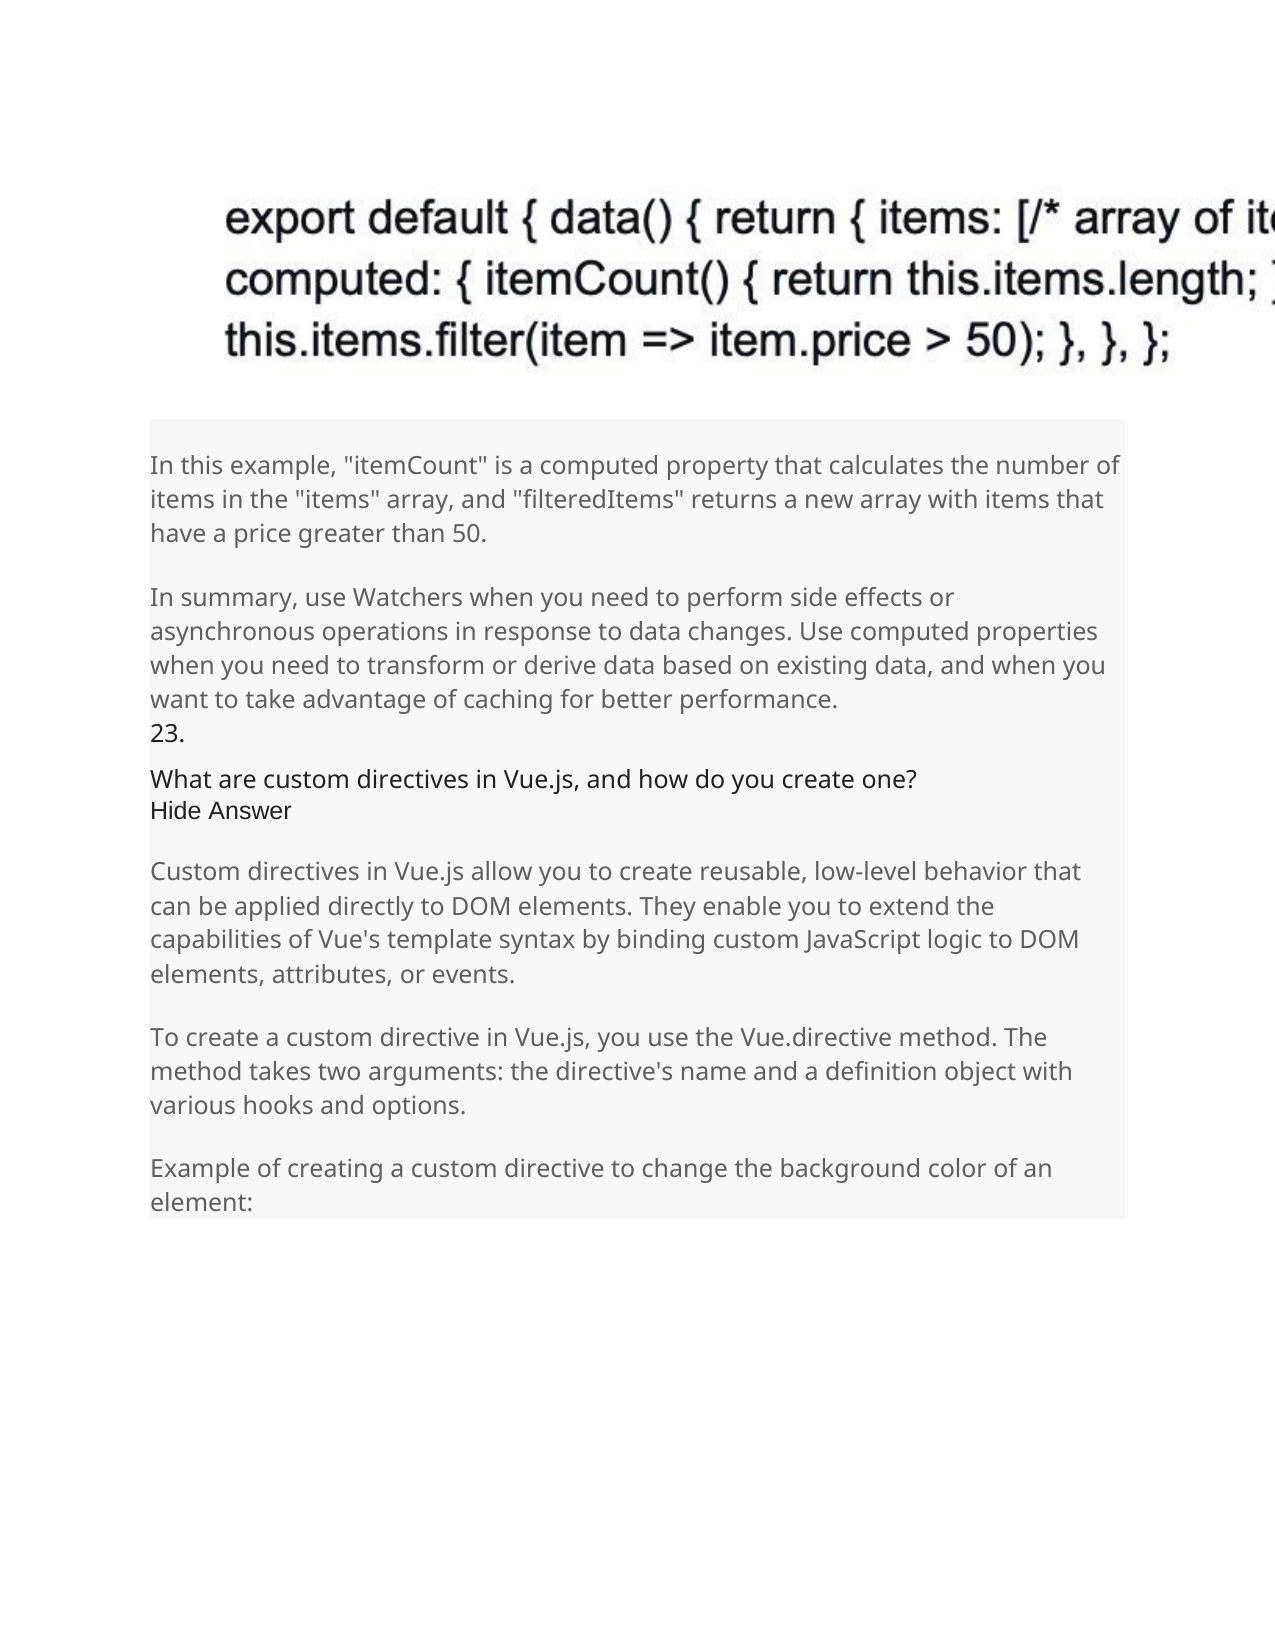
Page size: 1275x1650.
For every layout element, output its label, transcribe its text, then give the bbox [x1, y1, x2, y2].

picture [150, 150, 1275, 419]
text Custom directives in Vue.js allow you to create reusable, low-level behavior that can be applied directly to DOM elements. They enable you to extend the capabilities of Vue's template syntax by binding custom JavaScript logic to DOM elements, attributes, or events. [150, 854, 1125, 990]
text What are custom directives in Vue.js, and how do you create one? [150, 762, 1125, 796]
text Hide Answer [150, 796, 1125, 825]
text 23. [150, 716, 1125, 749]
text To create a custom directive in Vue.js, you use the Vue.directive method. The method takes two arguments: the directive's name and a definition object with various hooks and options. [150, 1019, 1125, 1122]
text In this example, "itemCount" is a computed property that calculates the number of items in the "items" array, and "filteredItems" returns a new array with items that have a price greater than 50. [150, 448, 1125, 550]
text Example of creating a custom directive to change the background color of an element: [150, 1151, 1125, 1219]
text In summary, use Watchers when you need to perform side effects or asynchronous operations in response to data changes. Use computed properties when you need to transform or derive data based on existing data, and when you want to take advantage of caching for better performance. [150, 579, 1125, 716]
